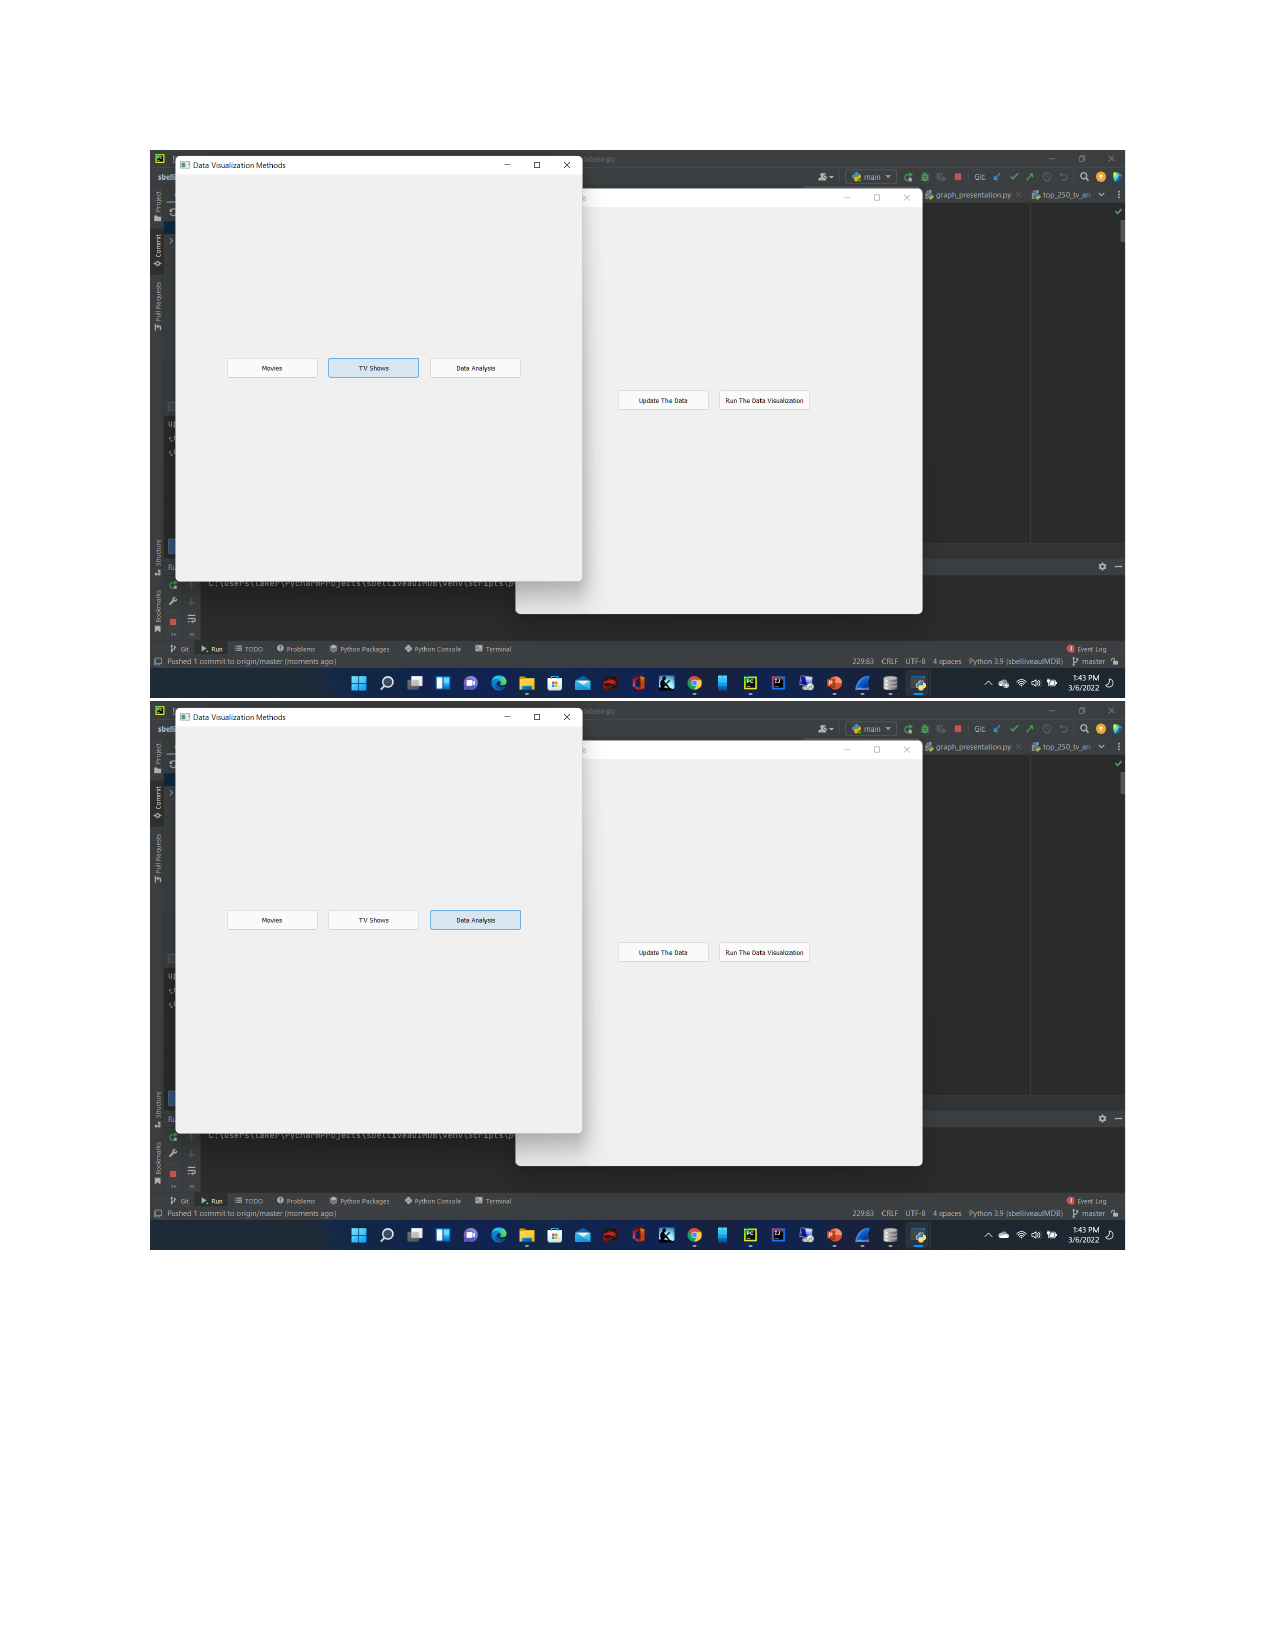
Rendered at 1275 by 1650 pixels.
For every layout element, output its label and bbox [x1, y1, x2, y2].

picture [150, 701, 1125, 1250]
picture [150, 150, 1125, 698]
